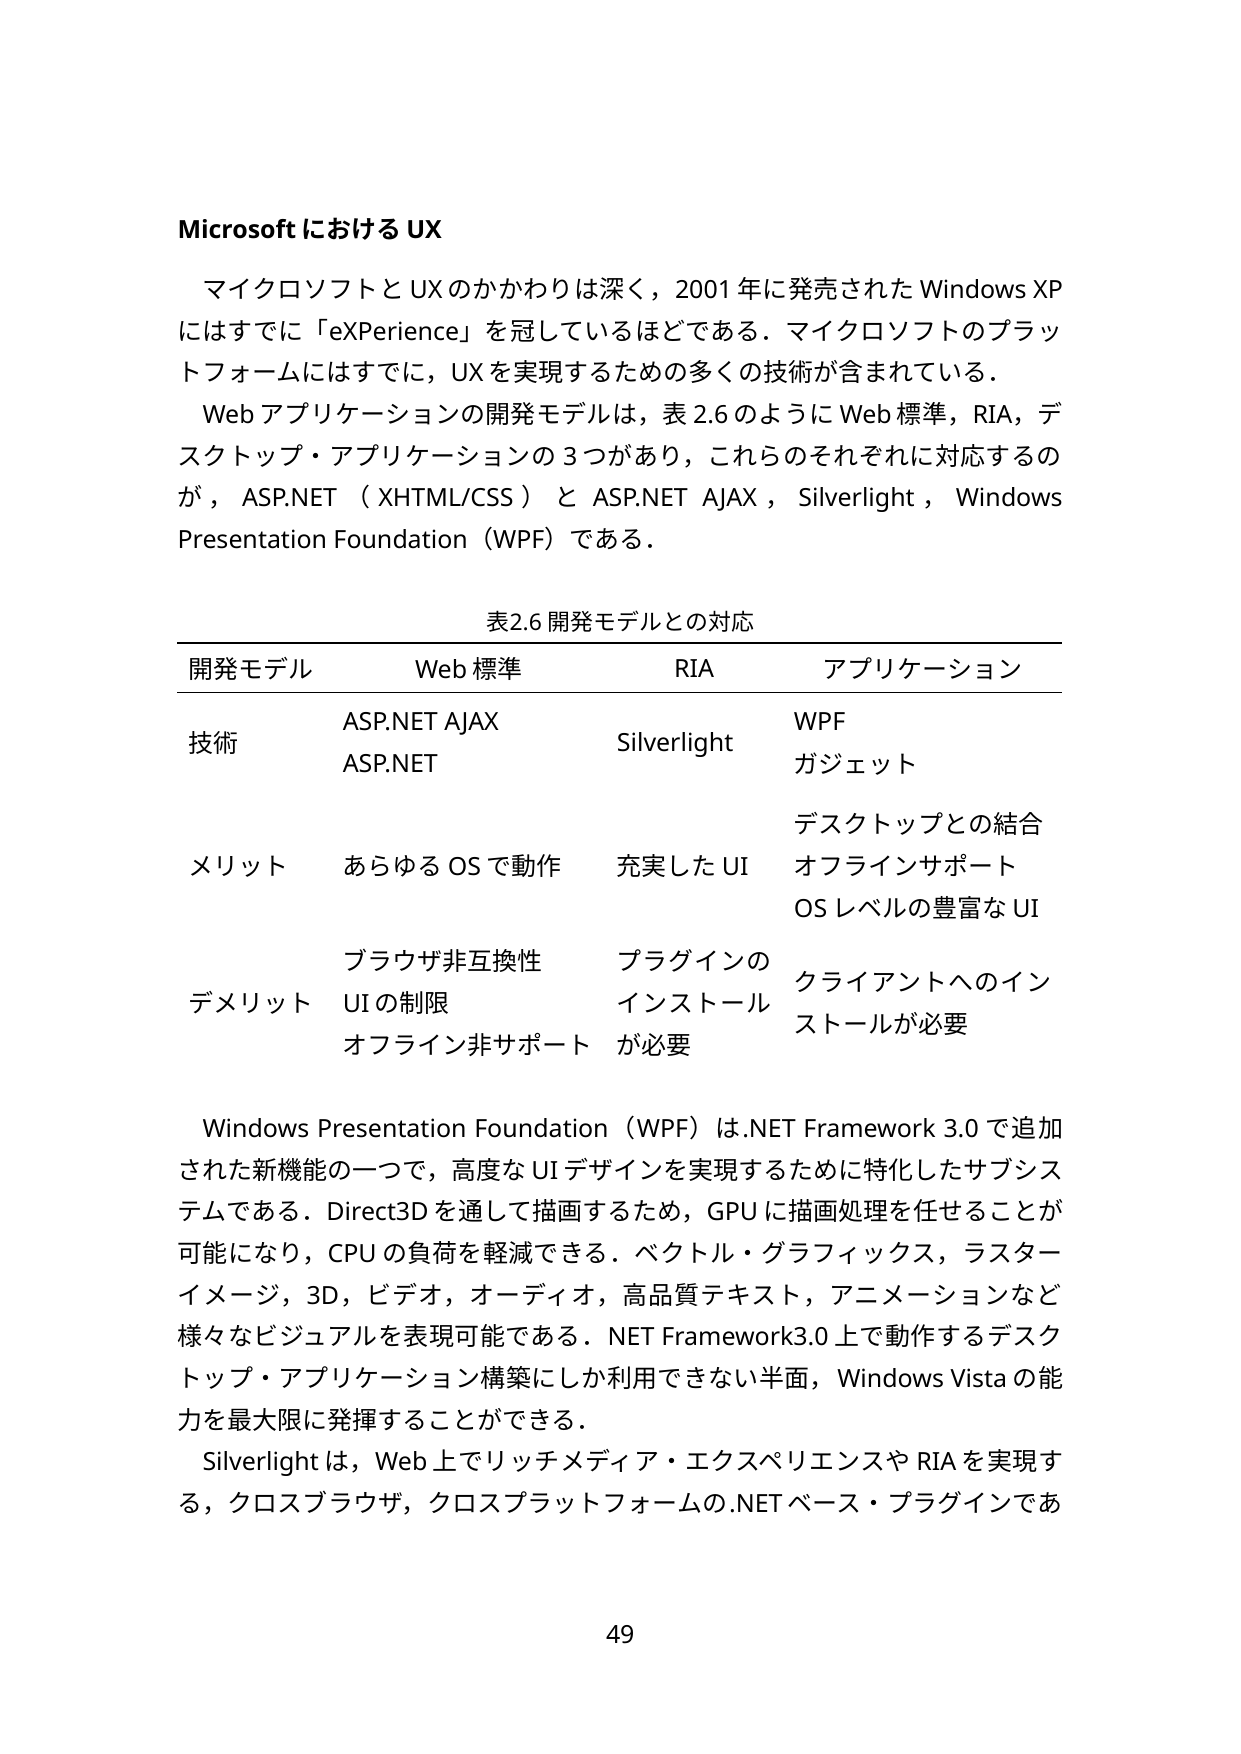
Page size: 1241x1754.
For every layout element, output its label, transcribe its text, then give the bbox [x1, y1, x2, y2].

table_cell デメリット [177, 939, 331, 1064]
table_cell 充実したUI [605, 791, 782, 939]
table_cell WPF ガジェット [783, 693, 1062, 791]
table_cell 技術 [177, 693, 331, 791]
table_header Web標準 [331, 644, 605, 692]
text Windows Presentation Foundation（WPF）は.NET Framework 3.0で追加された新機能の一つで，高度なUIデザインを実現するために特化したサブシステムである．Direct3Dを通して描画するため，GPUに描画処理を任せることが可能になり，CPUの負荷を軽減できる．ベクトル・グラフィックス，ラスターイメージ，3D，ビデオ，オーディオ，高品質テキスト，アニメーションなど様々なビジュアルを表現可能である．NET Framework3.0上で動作するデスクトップ・アプリケーション構築にしか利用できない半面，Windows Vistaの能力を最大限に発揮することができる． [177, 1106, 1063, 1439]
table_header アプリケーション [783, 644, 1062, 692]
table_cell ブラウザ非互換性 UIの制限 オフライン非サポート [331, 939, 605, 1064]
table_header 開発モデル [177, 644, 331, 692]
text マイクロソフトとUXのかかわりは深く，2001年に発売されたWindows XPにはすでに「eXPerience」を冠しているほどである．マイクロソフトのプラットフォームにはすでに，UXを実現するための多くの技術が含まれている． [177, 267, 1063, 392]
table_cell プラグインのインストールが必要 [605, 939, 782, 1064]
table_cell クライアントへのインストールが必要 [783, 939, 1062, 1064]
table_cell あらゆるOSで動作 [331, 791, 605, 939]
table_cell ASP.NET AJAX ASP.NET [331, 693, 605, 791]
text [177, 1439, 1063, 1522]
table_header RIA [605, 644, 782, 692]
table_cell Silverlight [605, 693, 782, 791]
table_cell メリット [177, 791, 331, 939]
table_cell デスクトップとの結合 オフラインサポート OSレベルの豊富なUI [783, 791, 1062, 939]
text MicrosoftにおけるUX [177, 207, 1063, 248]
